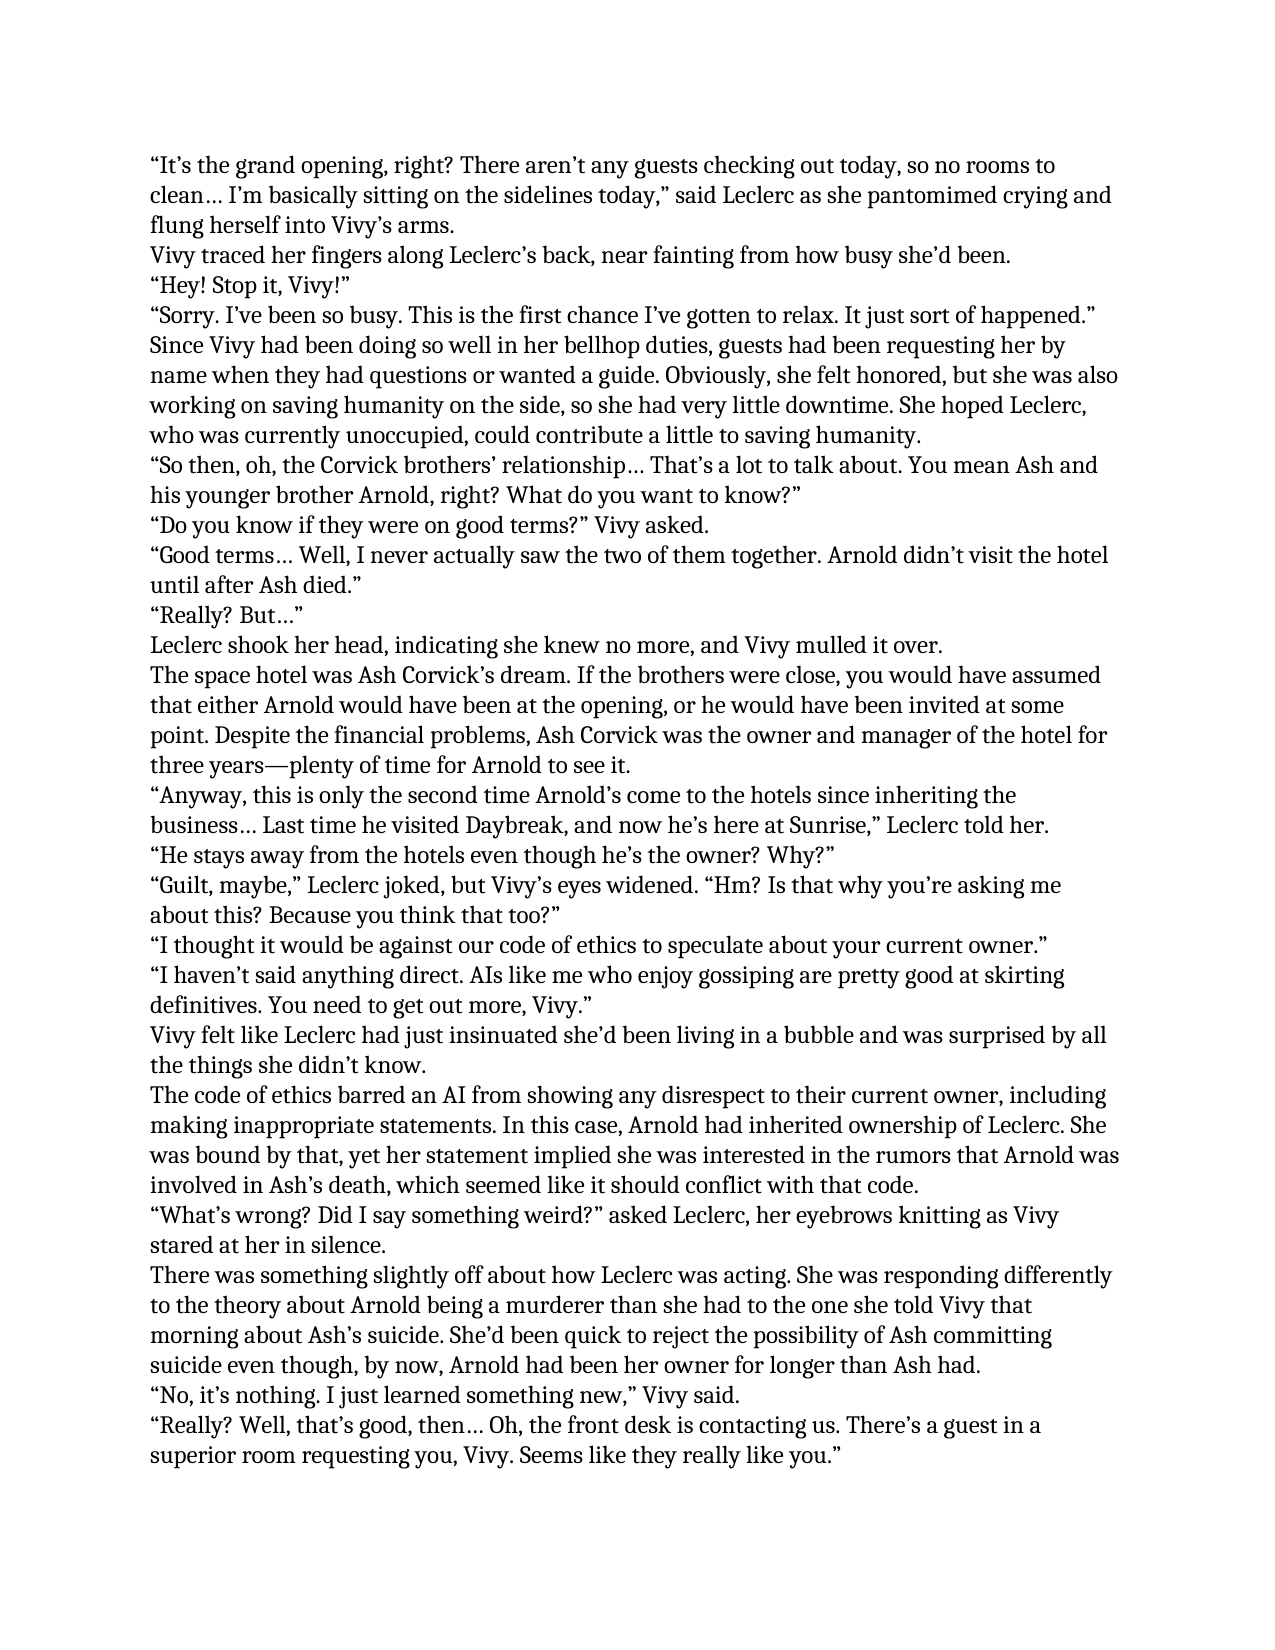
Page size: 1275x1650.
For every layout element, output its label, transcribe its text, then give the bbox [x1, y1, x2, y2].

text Vivy traced her fingers along Leclerc’s back, near fainting from how busy she’d been. [150, 240, 1125, 270]
text “Anyway, this is only the second time Arnold’s come to the hotels since inheriting the business… Last time he visited Daybreak, and now he’s here at Sunrise,” Leclerc told her. [150, 780, 1125, 840]
text “Good terms… Well, I never actually saw the two of them together. Arnold didn’t visit the hotel until after Ash died.” [150, 540, 1125, 600]
text “He stays away from the hotels even though he’s the owner? Why?” [150, 840, 1125, 870]
text “What’s wrong? Did I say something weird?” asked Leclerc, her eyebrows knitting as Vivy stared at her in silence. [150, 1200, 1125, 1260]
text The code of ethics barred an AI from showing any disrespect to their current owner, including making inappropriate statements. In this case, Arnold had inherited ownership of Leclerc. She was bound by that, yet her statement implied she was interested in the rumors that Arnold was involved in Ash’s death, which seemed like it should conflict with that code. [150, 1080, 1125, 1200]
text The space hotel was Ash Corvick’s dream. If the brothers were close, you would have assumed that either Arnold would have been at the opening, or he would have been invited at some point. Despite the financial problems, Ash Corvick was the owner and manager of the hotel for three years—plenty of time for Arnold to see it. [150, 660, 1125, 780]
text “I thought it would be against our code of ethics to speculate about your current owner.” [150, 930, 1125, 960]
text “Do you know if they were on good terms?” Vivy asked. [150, 510, 1125, 540]
text Leclerc shook her head, indicating she knew no more, and Vivy mulled it over. [150, 630, 1125, 660]
text “Sorry. I’ve been so busy. This is the first chance I’ve gotten to relax. It just sort of happened.” [150, 300, 1125, 330]
text “I haven’t said anything direct. AIs like me who enjoy gossiping are pretty good at skirting definitives. You need to get out more, Vivy.” [150, 960, 1125, 1020]
text “Hey! Stop it, Vivy!” [150, 270, 1125, 300]
text Vivy felt like Leclerc had just insinuated she’d been living in a bubble and was surprised by all the things she didn’t know. [150, 1020, 1125, 1080]
text Since Vivy had been doing so well in her bellhop duties, guests had been requesting her by name when they had questions or wanted a guide. Obviously, she felt honored, but she was also working on saving humanity on the side, so she had very little downtime. She hoped Leclerc, who was currently unoccupied, could contribute a little to saving humanity. [150, 330, 1125, 450]
text “Really? Well, that’s good, then… Oh, the front desk is contacting us. There’s a guest in a superior room requesting you, Vivy. Seems like they really like you.” [150, 1410, 1125, 1470]
text “No, it’s nothing. I just learned something new,” Vivy said. [150, 1380, 1125, 1410]
text There was something slightly off about how Leclerc was acting. She was responding differently to the theory about Arnold being a murderer than she had to the one she told Vivy that morning about Ash’s suicide. She’d been quick to reject the possibility of Ash committing suicide even though, by now, Arnold had been her owner for longer than Ash had. [150, 1260, 1125, 1380]
text “Guilt, maybe,” Leclerc joked, but Vivy’s eyes widened. “Hm? Is that why you’re asking me about this? Because you think that too?” [150, 870, 1125, 930]
text “Really? But…” [150, 600, 1125, 630]
text “So then, oh, the Corvick brothers’ relationship… That’s a lot to talk about. You mean Ash and his younger brother Arnold, right? What do you want to know?” [150, 450, 1125, 510]
text “It’s the grand opening, right? There aren’t any guests checking out today, so no rooms to clean… I’m basically sitting on the sidelines today,” said Leclerc as she pantomimed crying and flung herself into Vivy’s arms. [150, 150, 1125, 240]
